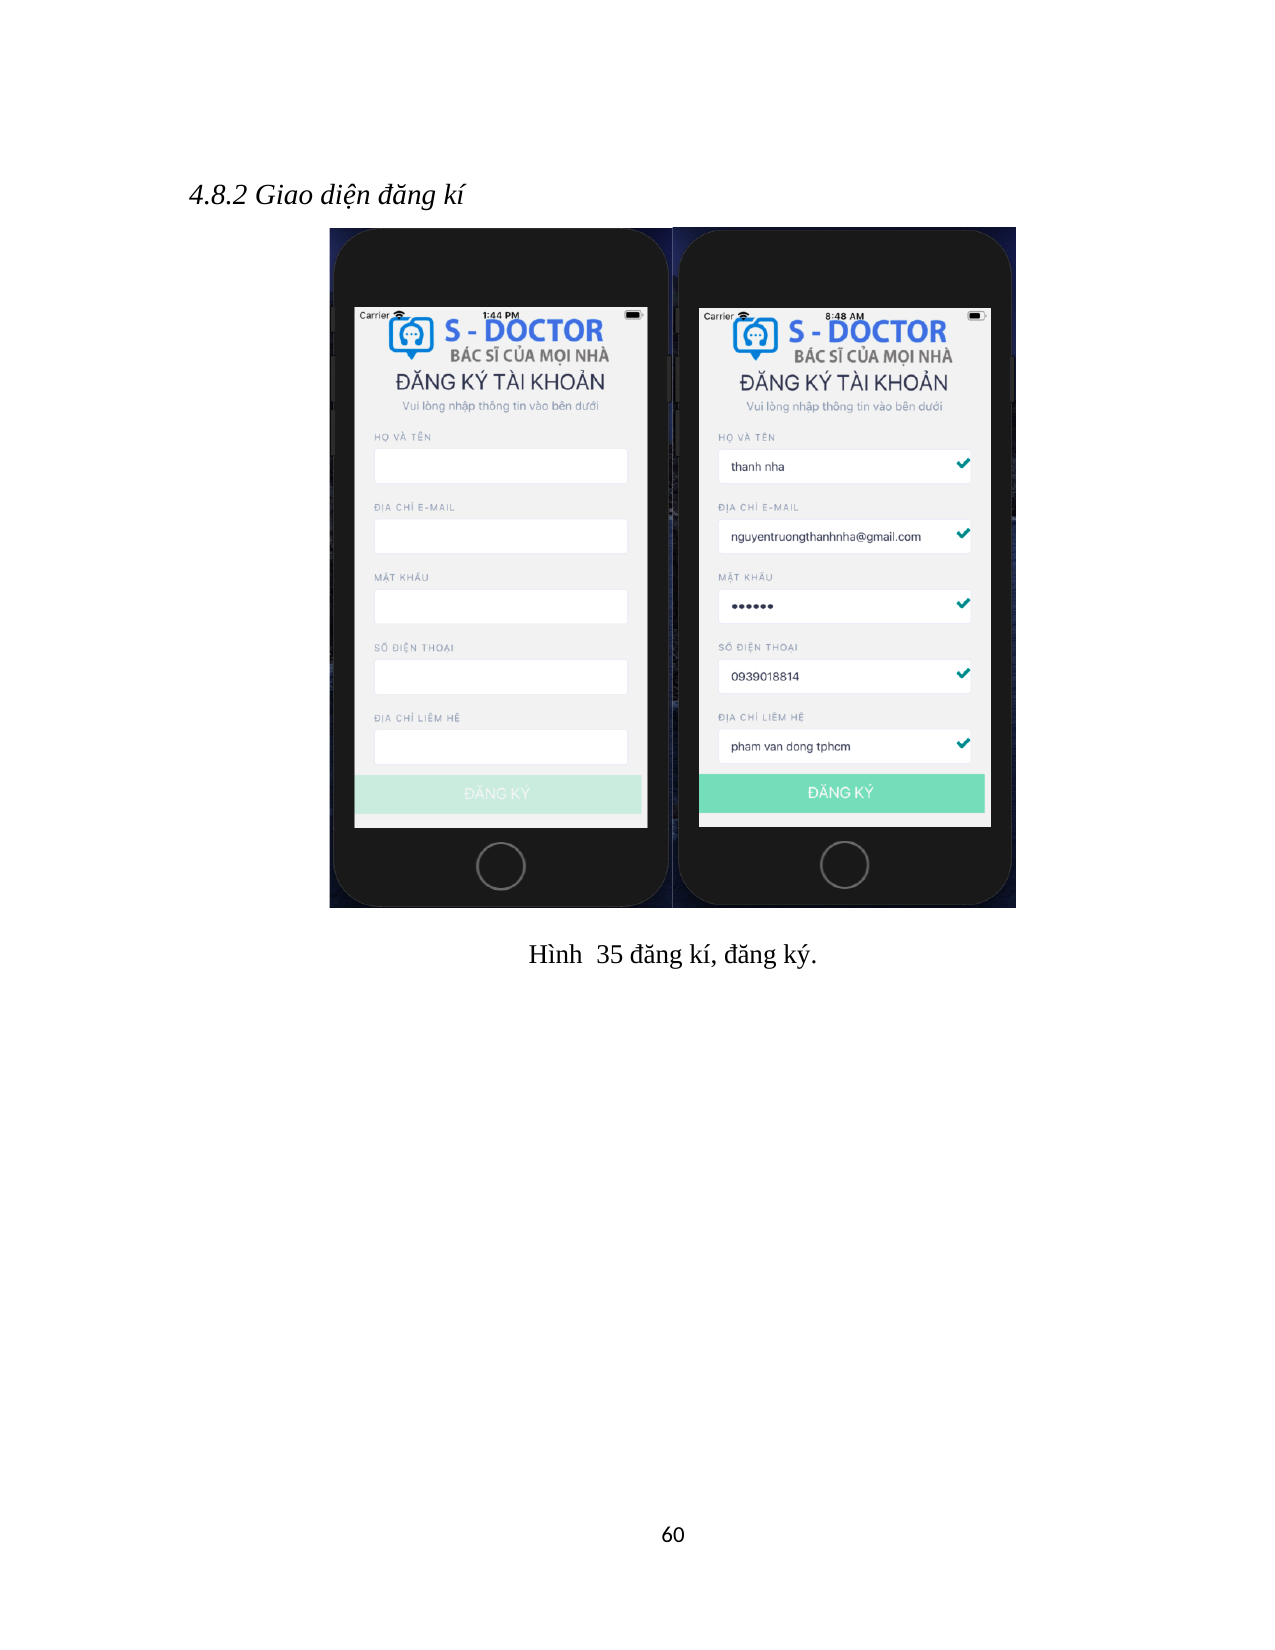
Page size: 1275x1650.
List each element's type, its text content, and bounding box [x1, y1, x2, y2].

picture [329, 227, 1016, 908]
text Hình 35 đăng kí, đăng ký. [189, 938, 1156, 969]
subtitle 4.8.2 Giao diện đăng kí [189, 177, 1156, 211]
